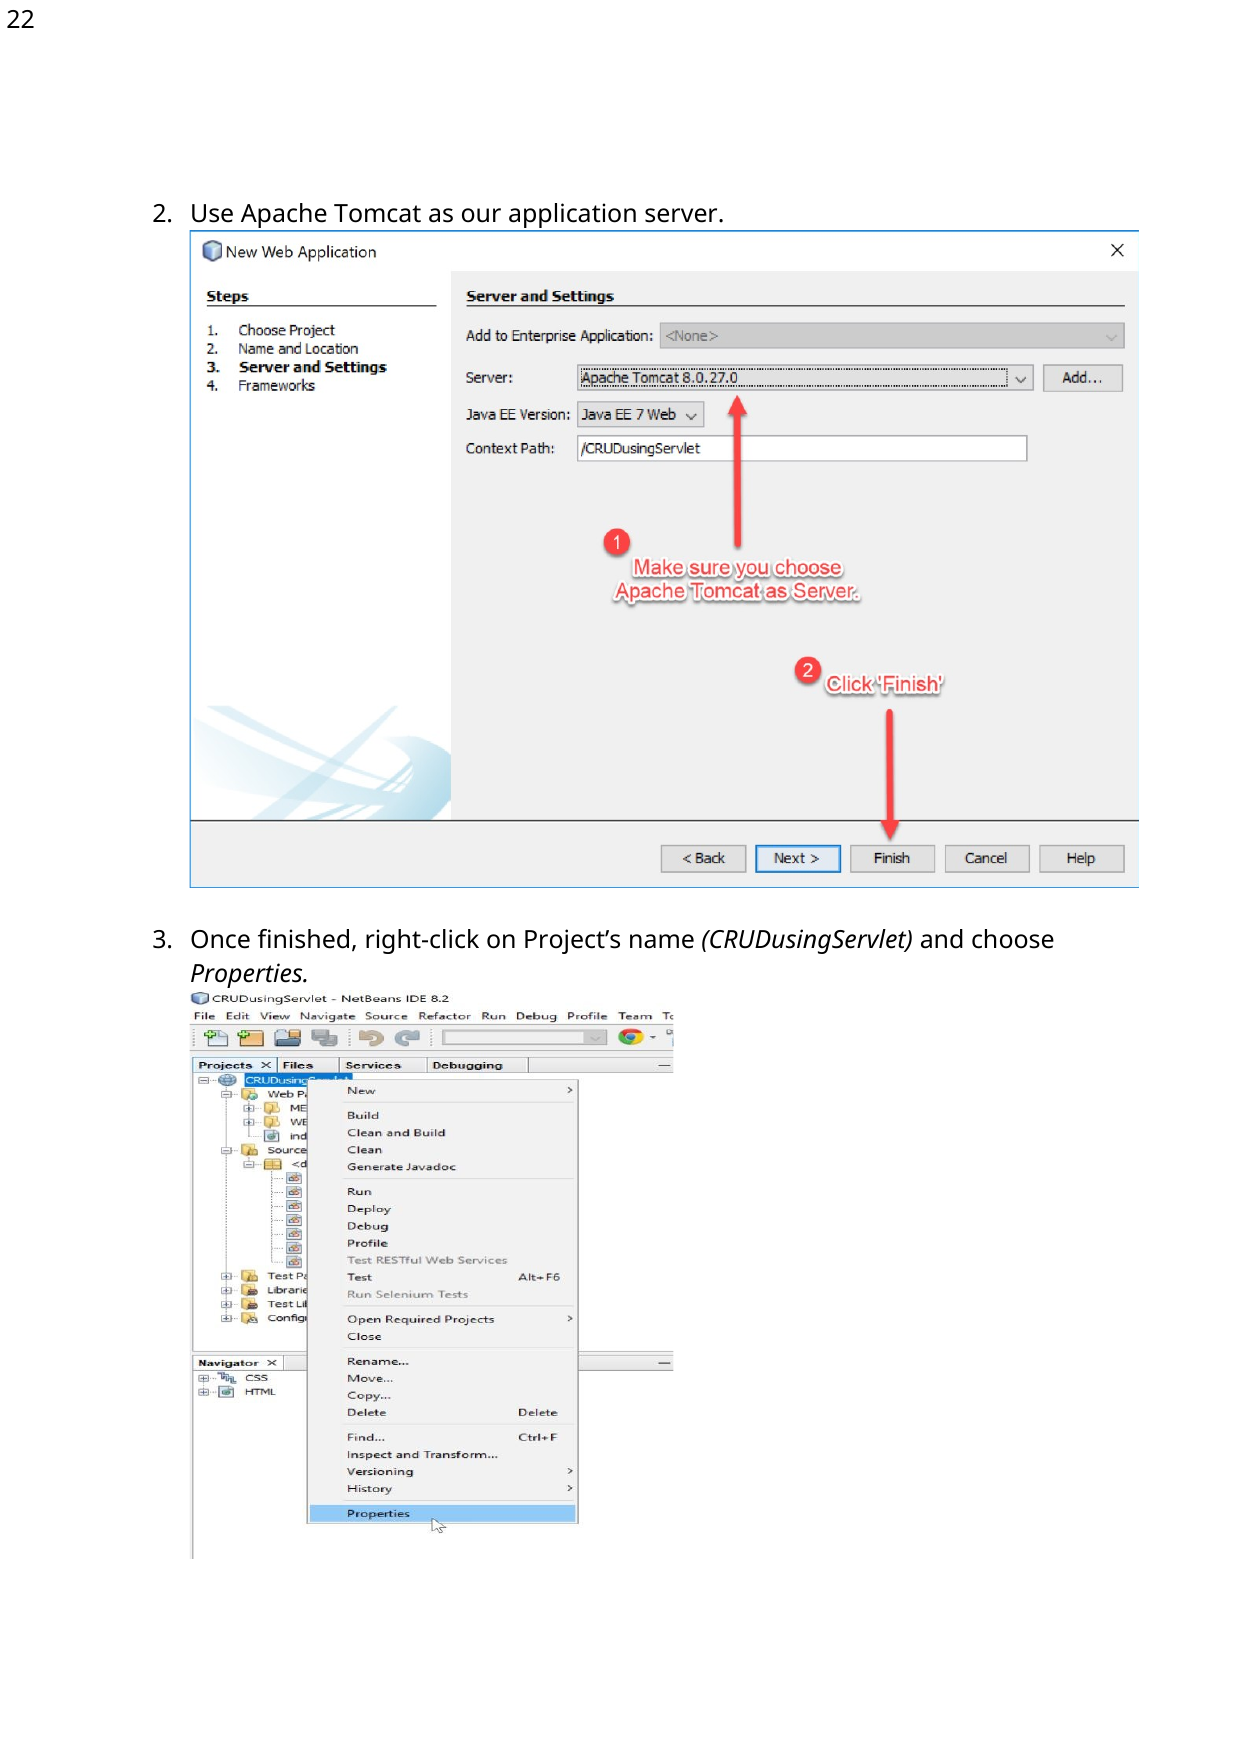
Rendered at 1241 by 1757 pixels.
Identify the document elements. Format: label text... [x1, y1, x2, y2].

list Once finished, right-click on Project’s name (CRUDusingServlet) and choose [152, 922, 1159, 956]
picture [189, 990, 674, 1559]
text Properties. [190, 956, 1159, 990]
list Use Apache Tomcat as our application server. [152, 196, 1159, 230]
picture [189, 230, 1139, 888]
